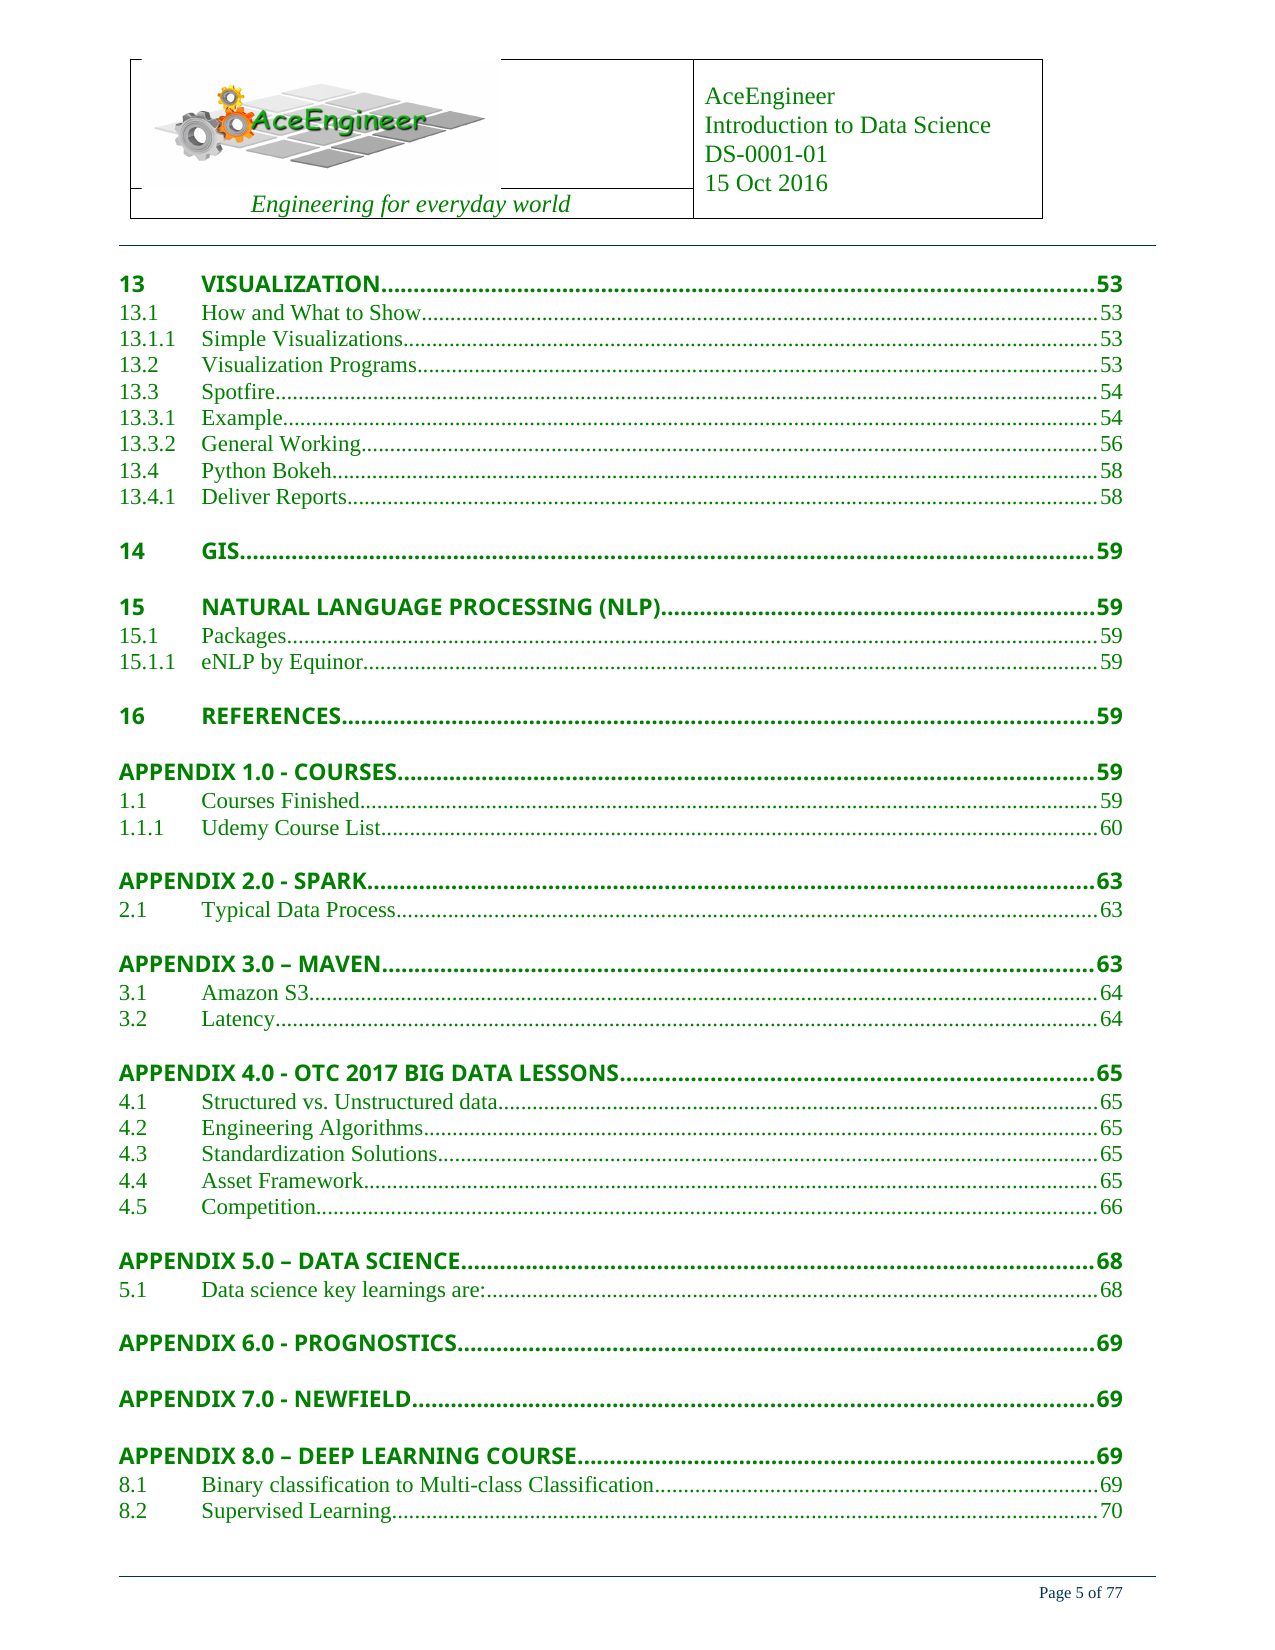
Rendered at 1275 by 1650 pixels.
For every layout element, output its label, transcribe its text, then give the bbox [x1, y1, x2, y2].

text 13.1.1 Simple Visualizations 53 [118, 325, 1156, 351]
text Appendix 1.0 - Courses 59 [118, 756, 1156, 787]
text 8.2 Supervised Learning 70 [118, 1497, 1156, 1524]
text 13.3.1 Example 54 [118, 404, 1156, 431]
text 13.4.1 Deliver Reports 58 [118, 483, 1156, 509]
text 4.4 Asset Framework 65 [118, 1167, 1156, 1193]
text Appendix 7.0 - NewField 69 [118, 1383, 1156, 1415]
text 14 GIS 59 [118, 534, 1156, 566]
text 16 References 59 [118, 700, 1156, 731]
text 8.1 Binary classification to Multi-class Classification 69 [118, 1471, 1156, 1497]
text 13.1 How and What to Show 53 [118, 299, 1156, 325]
text 5.1 Data science key learnings are: 68 [118, 1276, 1156, 1302]
text 15.1 Packages 59 [118, 622, 1156, 648]
text Appendix 3.0 – Maven 63 [118, 948, 1156, 979]
text Appendix 4.0 - OTC 2017 Big Data Lessons 65 [118, 1057, 1156, 1088]
text 13.3 Spotfire 54 [118, 378, 1156, 404]
text 13.4 Python Bokeh 58 [118, 457, 1156, 483]
text 4.2 Engineering Algorithms 65 [118, 1114, 1156, 1141]
text 13 Visualization 53 [118, 267, 1156, 299]
text 13.3.2 General Working 56 [118, 431, 1156, 457]
picture [141, 59, 501, 189]
text 15 Natural Language Processing (NLP) 59 [118, 591, 1156, 622]
text 1.1.1 Udemy Course List 60 [118, 814, 1156, 840]
text 15.1.1 eNLP by Equinor 59 [118, 648, 1156, 675]
text 1.1 Courses Finished 59 [118, 787, 1156, 814]
text 13.2 Visualization Programs 53 [118, 351, 1156, 378]
text Appendix 8.0 – Deep Learning Course 69 [118, 1440, 1156, 1471]
text Appendix 6.0 - Prognostics 69 [118, 1327, 1156, 1358]
text 3.2 Latency 64 [118, 1005, 1156, 1032]
text 4.5 Competition 66 [118, 1193, 1156, 1219]
text 4.1 Structured vs. Unstructured data 65 [118, 1088, 1156, 1114]
text Appendix 5.0 – Data Science 68 [118, 1244, 1156, 1276]
text 3.1 Amazon S3 64 [118, 979, 1156, 1005]
text 2.1 Typical Data Process 63 [118, 896, 1156, 923]
text Appendix 2.0 - Spark 63 [118, 865, 1156, 896]
text 4.3 Standardization Solutions 65 [118, 1141, 1156, 1167]
